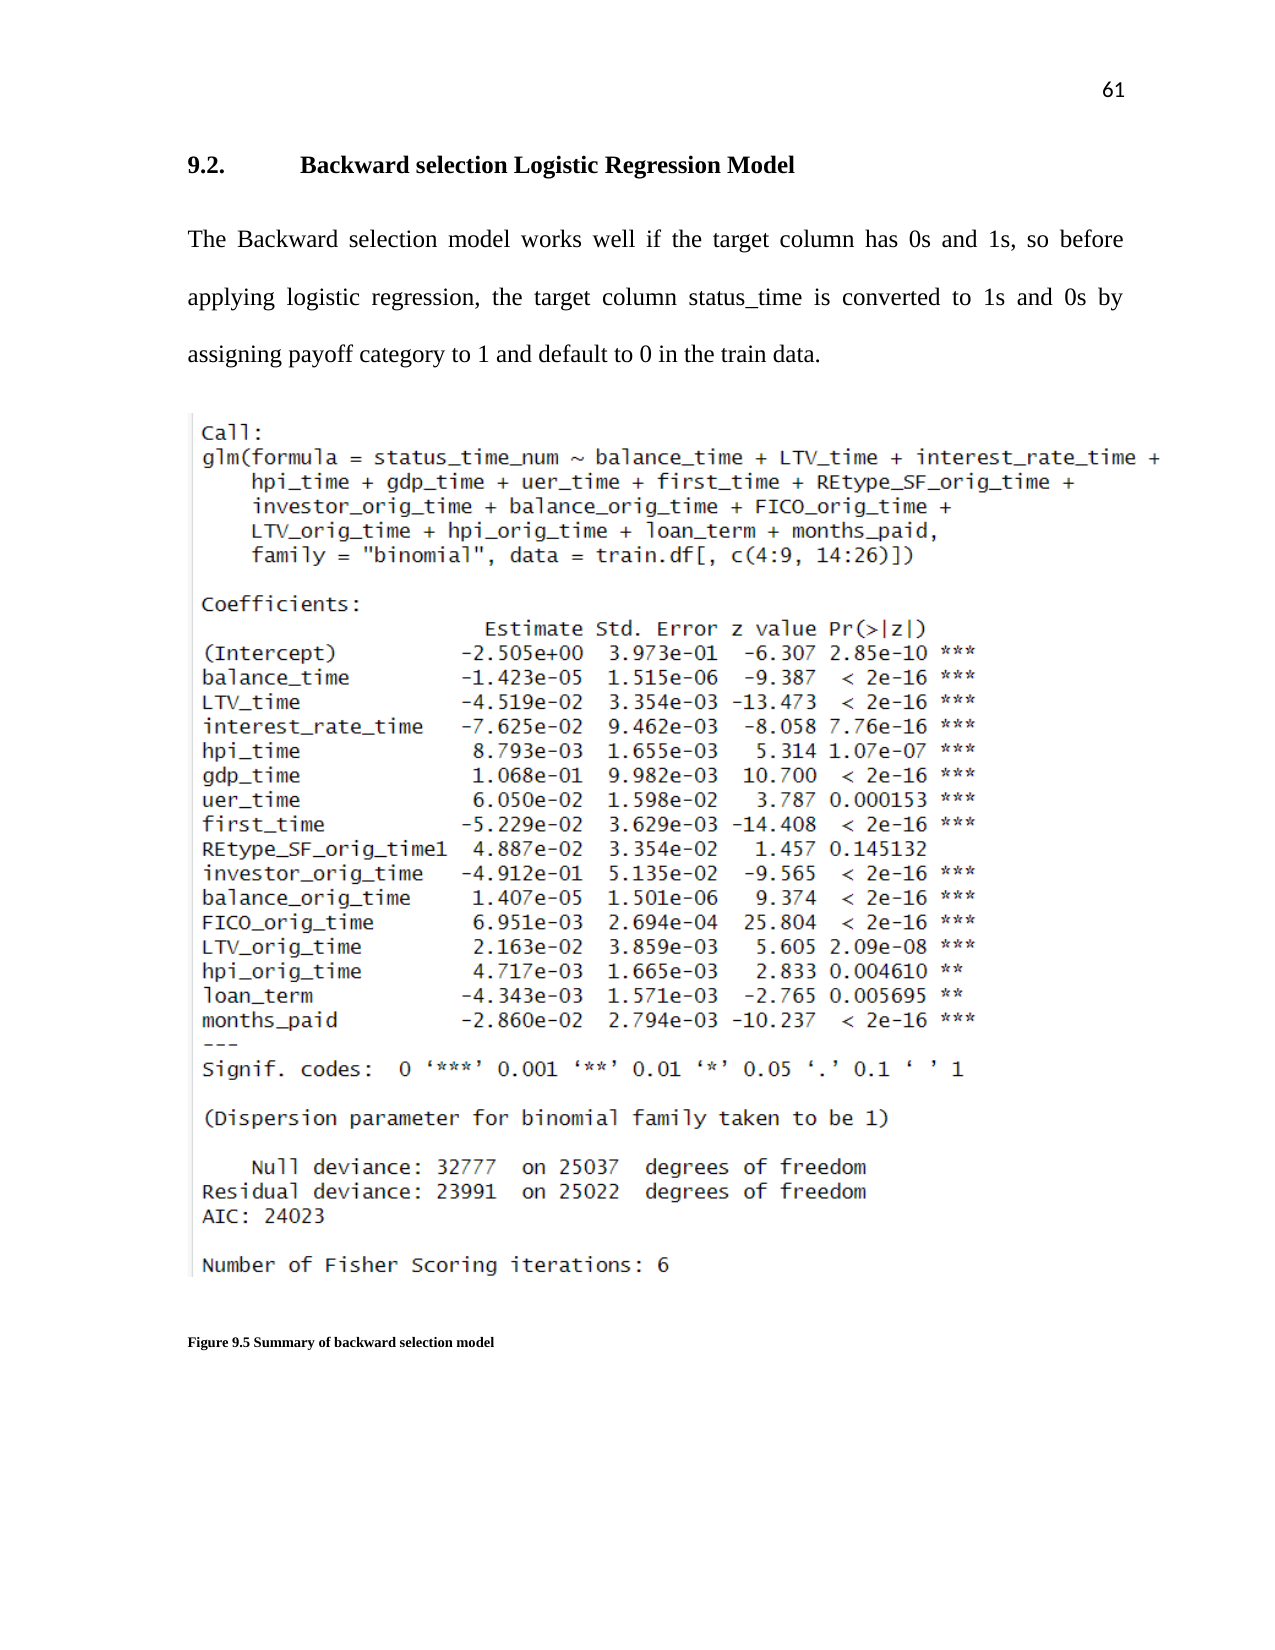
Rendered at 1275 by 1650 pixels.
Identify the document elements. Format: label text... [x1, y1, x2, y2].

list Backward selection Logistic Regression Model [187, 150, 1125, 179]
text The Backward selection model works well if the target column has 0s and 1s, so before applying logistic regression, the target column status_time is converted to 1s and 0s by assigning payoff category to 1 and default to 0 in the train data. [187, 224, 1125, 368]
picture [187, 413, 1163, 1277]
text Figure 9.5 Summary of backward selection model [187, 1322, 1125, 1350]
